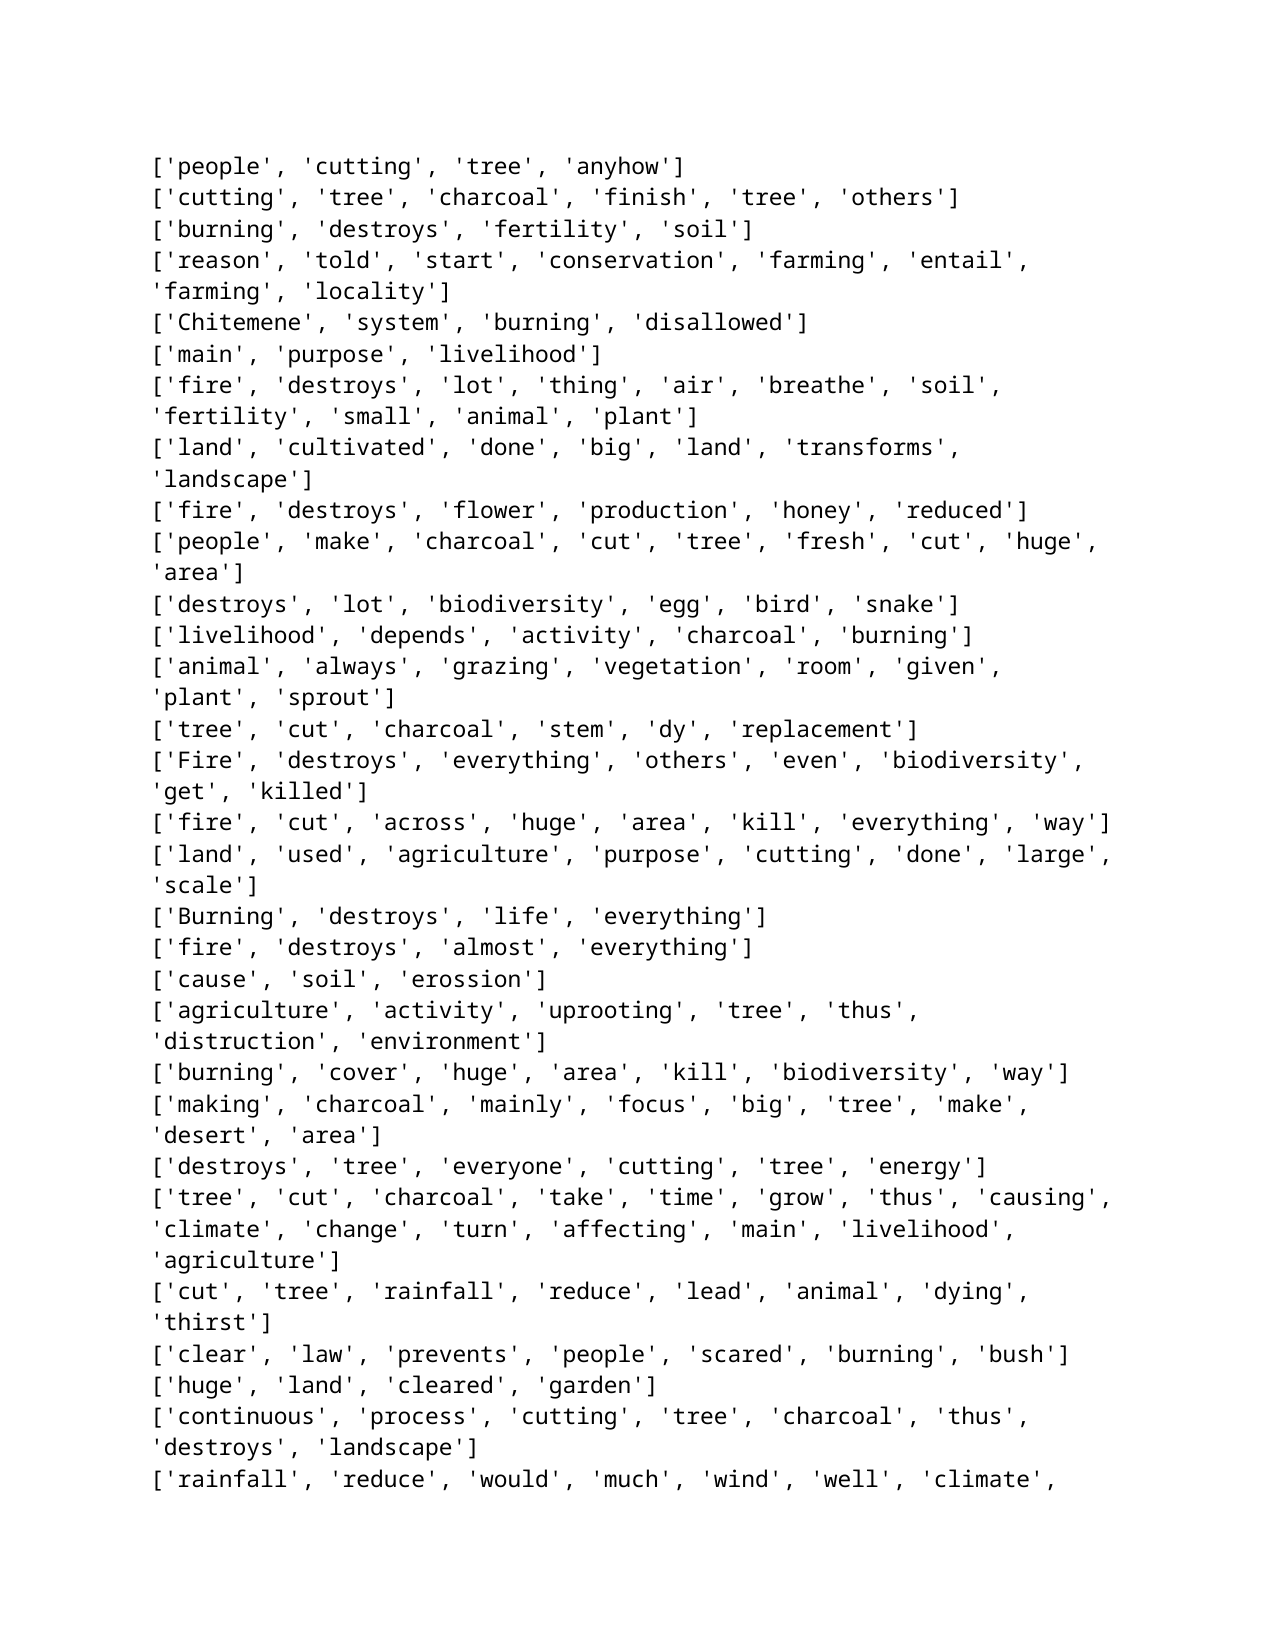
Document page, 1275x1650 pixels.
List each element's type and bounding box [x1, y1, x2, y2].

text [150, 150, 1125, 1494]
